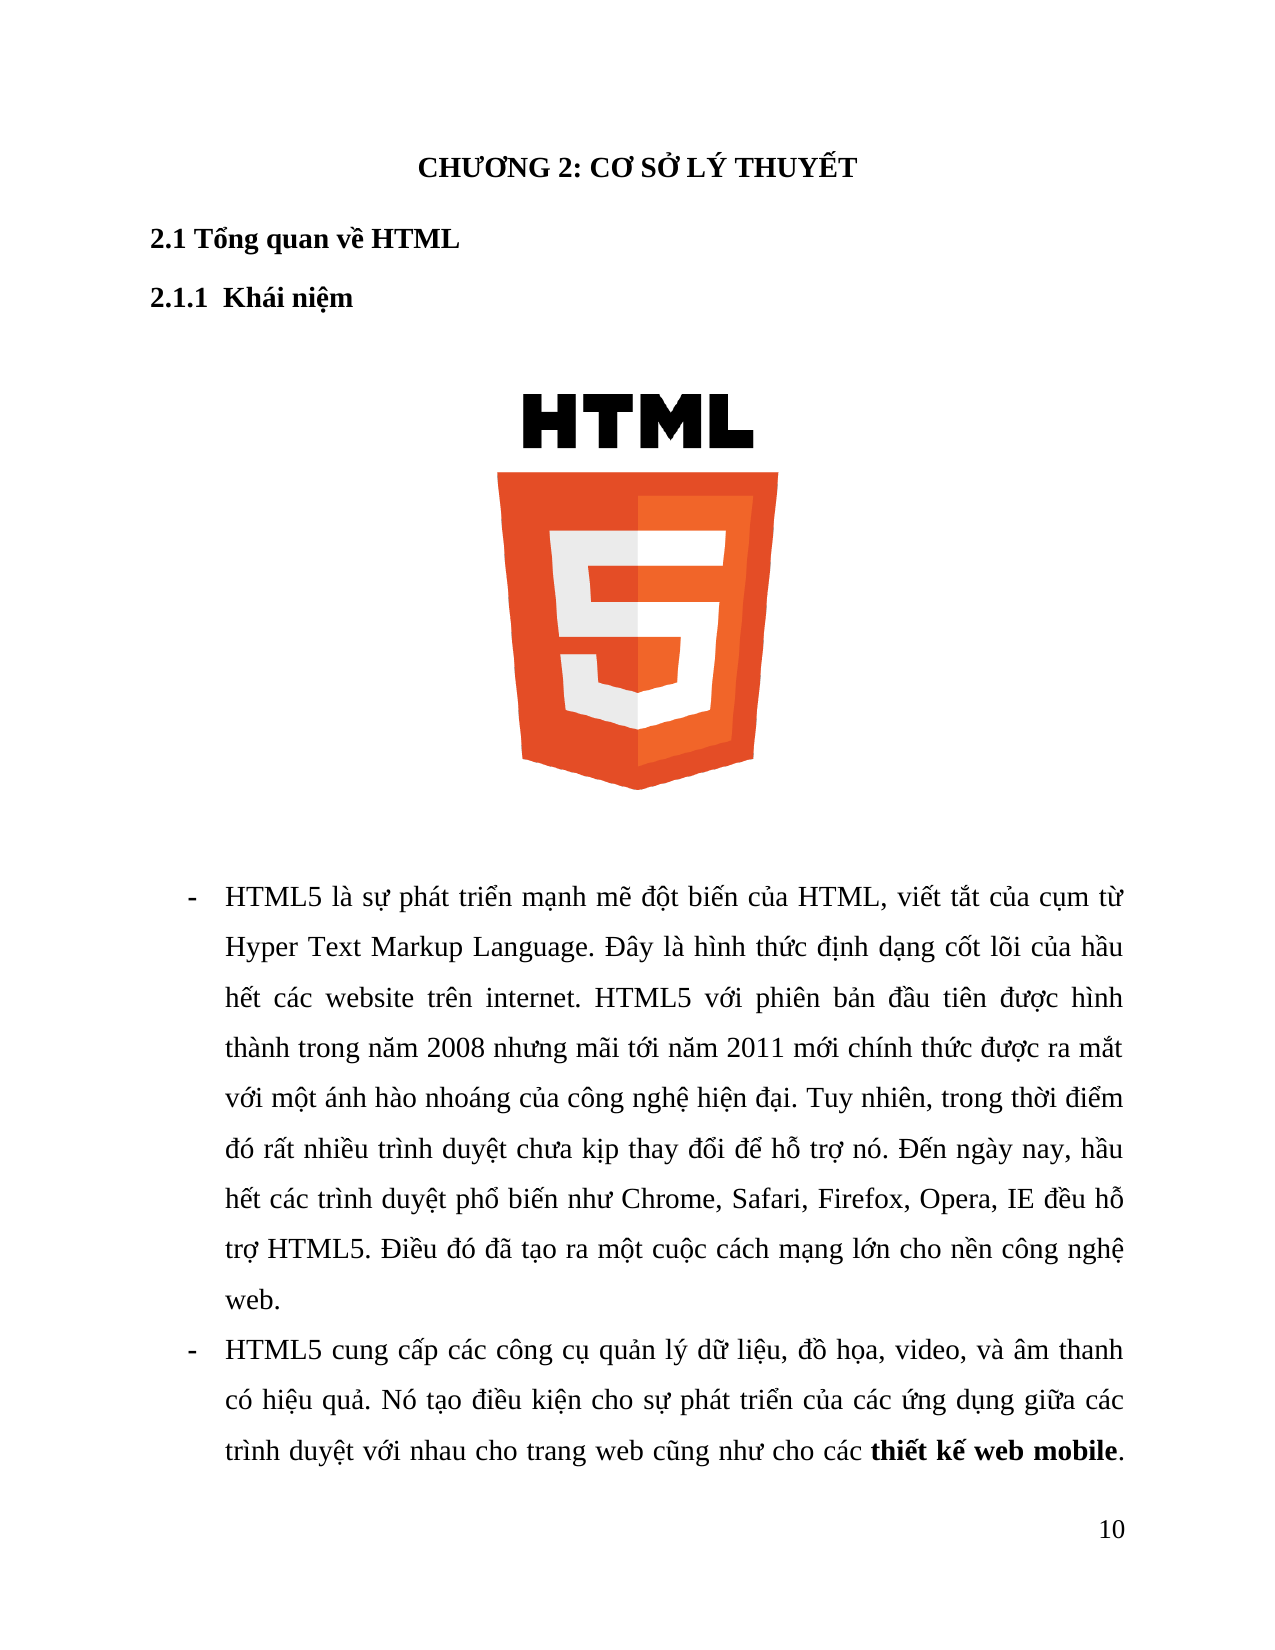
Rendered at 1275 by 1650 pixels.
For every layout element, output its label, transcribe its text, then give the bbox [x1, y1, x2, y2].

subtitle 2.1.1 Khái niệm [150, 281, 1125, 314]
subtitle CHƯƠNG 2: CƠ SỞ LÝ THUYẾT [150, 150, 1125, 183]
subtitle 2.1 Tổng quan về HTML [150, 221, 1125, 255]
list HTML5 là sự phát triển mạnh mẽ đột biến của HTML, viết tắt của cụm từ Hyper Text Markup Language. Đây là hình thức định dạng cốt lõi của hầu hết các website trên internet. HTML5 với phiên bản đầu tiên được hình thành trong năm 2008 nhưng mãi tới năm 2011 mới chính thức được ra mắt với một ánh hào nhoáng của công nghệ hiện đại. Tuy nhiên, trong thời điểm đó rất nhiều trình duyệt chưa kịp thay đổi để hỗ trợ nó. Đến ngày nay, hầu hết các trình duyệt phổ biến như Chrome, Safari, Firefox, Opera, IE đều hỗ trợ HTML5. Điều đó đã tạo ra một cuộc cách mạng lớn cho nền công nghệ web. [187, 879, 1125, 1315]
picture [439, 394, 836, 790]
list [187, 1332, 1125, 1466]
